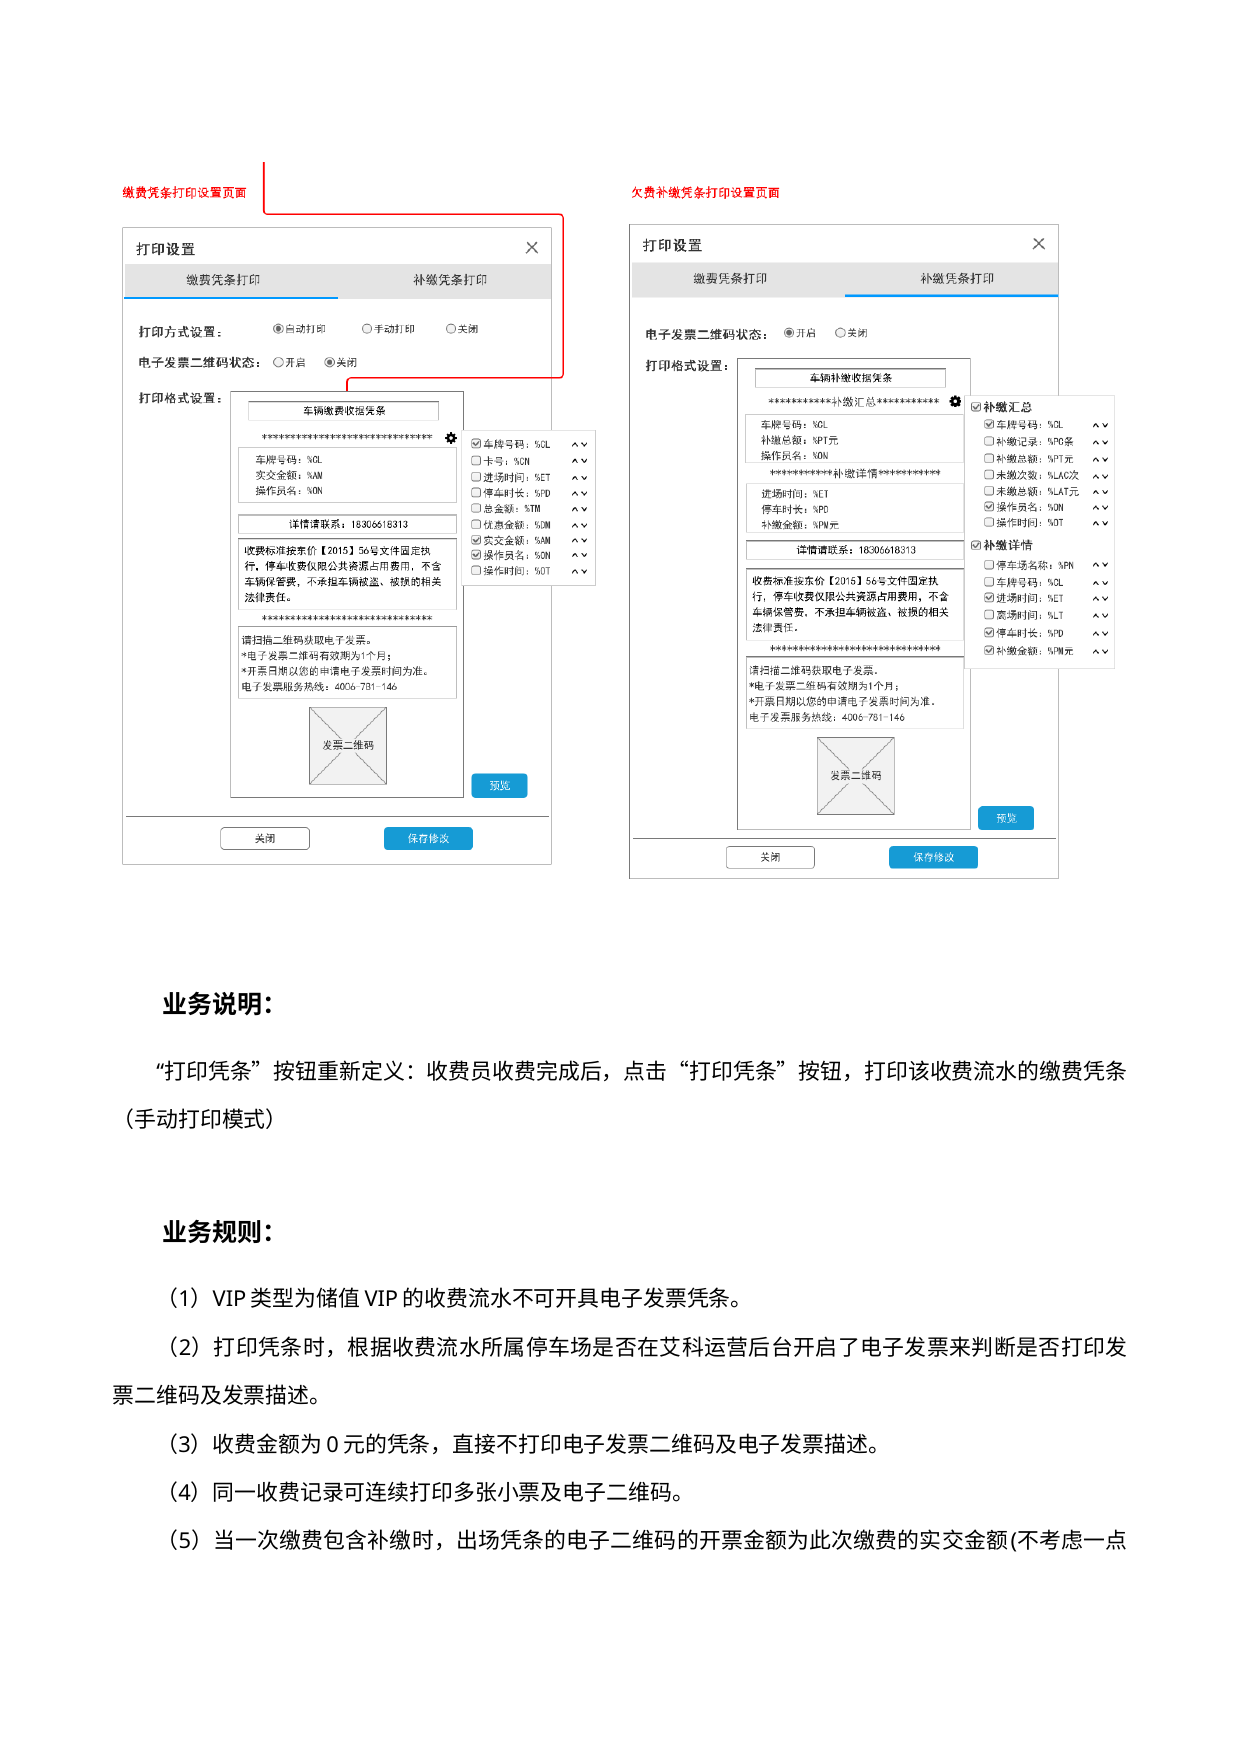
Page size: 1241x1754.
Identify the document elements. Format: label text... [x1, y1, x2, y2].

list （4）同一收费记录可连续打印多张小票及电子二维码。 [112, 1475, 1128, 1507]
picture [112, 162, 1128, 879]
list 业务说明： [112, 970, 1128, 1035]
list （2）打印凭条时，根据收费流水所属停车场是否在艾科运营后台开启了电子发票来判断是否打印发票二维码及发票描述。 [112, 1329, 1128, 1411]
list “打印凭条”按钮重新定义：收费员收费完成后，点击“打印凭条”按钮，打印该收费流水的缴费凭条（手动打印模式） [112, 1053, 1128, 1134]
list 业务规则： [112, 1198, 1128, 1263]
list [112, 1523, 1128, 1556]
list （1）VIP类型为储值VIP的收费流水不可开具电子发票凭条。 [112, 1281, 1128, 1313]
list （3）收费金额为0元的凭条，直接不打印电子发票二维码及电子发票描述。 [112, 1426, 1128, 1459]
